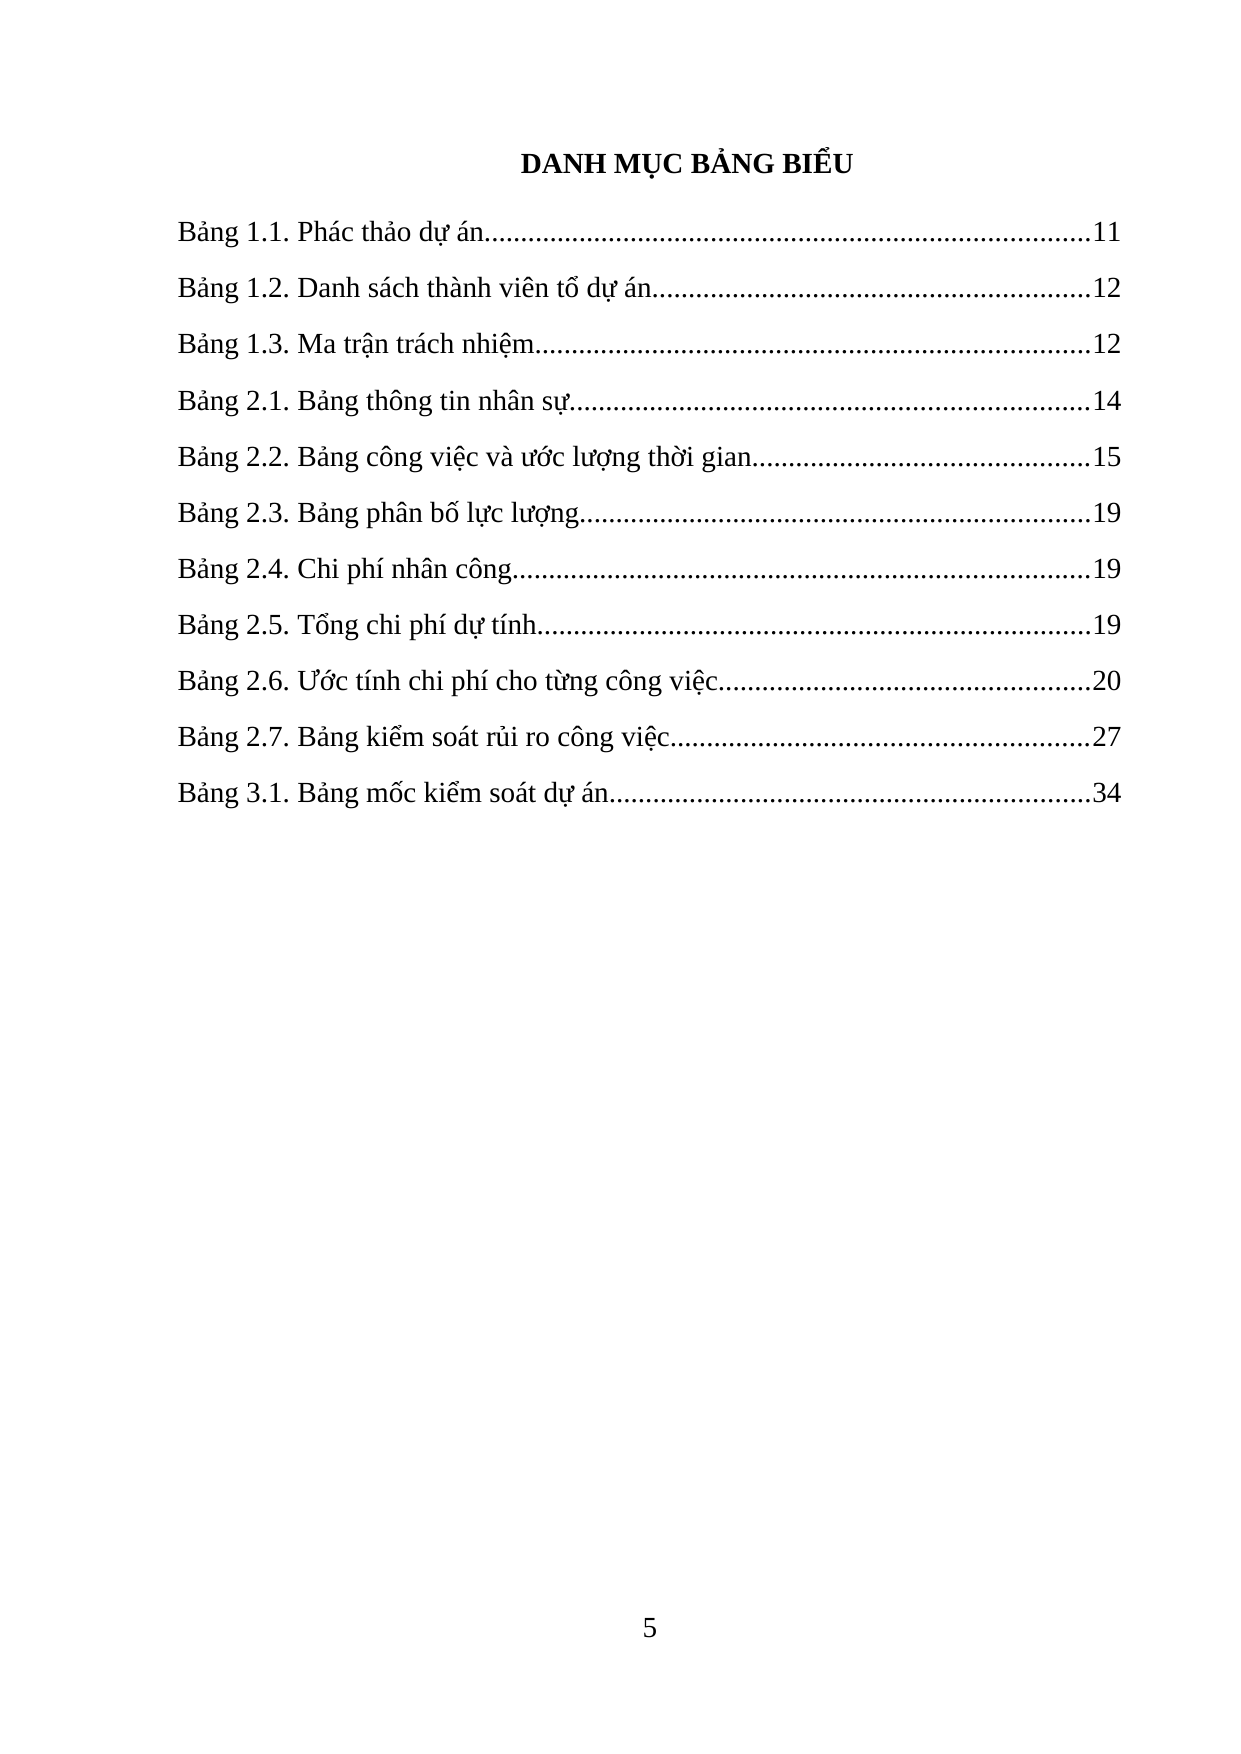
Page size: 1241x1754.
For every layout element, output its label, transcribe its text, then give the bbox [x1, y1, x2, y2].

text Bảng 2.3. Bảng phân bố lực lượng 19 [177, 495, 1122, 528]
text Bảng 2.2. Bảng công việc và ước lượng thời gian 15 [177, 439, 1122, 472]
text Bảng 1.3. Ma trận trách nhiệm 12 [177, 327, 1122, 360]
text Bảng 1.1. Phác thảo dự án 11 [177, 214, 1122, 248]
text Bảng 2.6. Ước tính chi phí cho từng công việc 20 [177, 663, 1122, 696]
subtitle DANH MỤC BẢNG BIỂU [252, 146, 1122, 179]
text Bảng 2.1. Bảng thông tin nhân sự 14 [177, 383, 1122, 416]
text Bảng 2.4. Chi phí nhân công 19 [177, 551, 1122, 584]
text Bảng 3.1. Bảng mốc kiểm soát dự án 34 [177, 775, 1122, 808]
text Bảng 1.2. Danh sách thành viên tổ dự án 12 [177, 271, 1122, 304]
text Bảng 2.5. Tổng chi phí dự tính 19 [177, 607, 1122, 640]
text Bảng 2.7. Bảng kiểm soát rủi ro công việc 27 [177, 719, 1122, 752]
